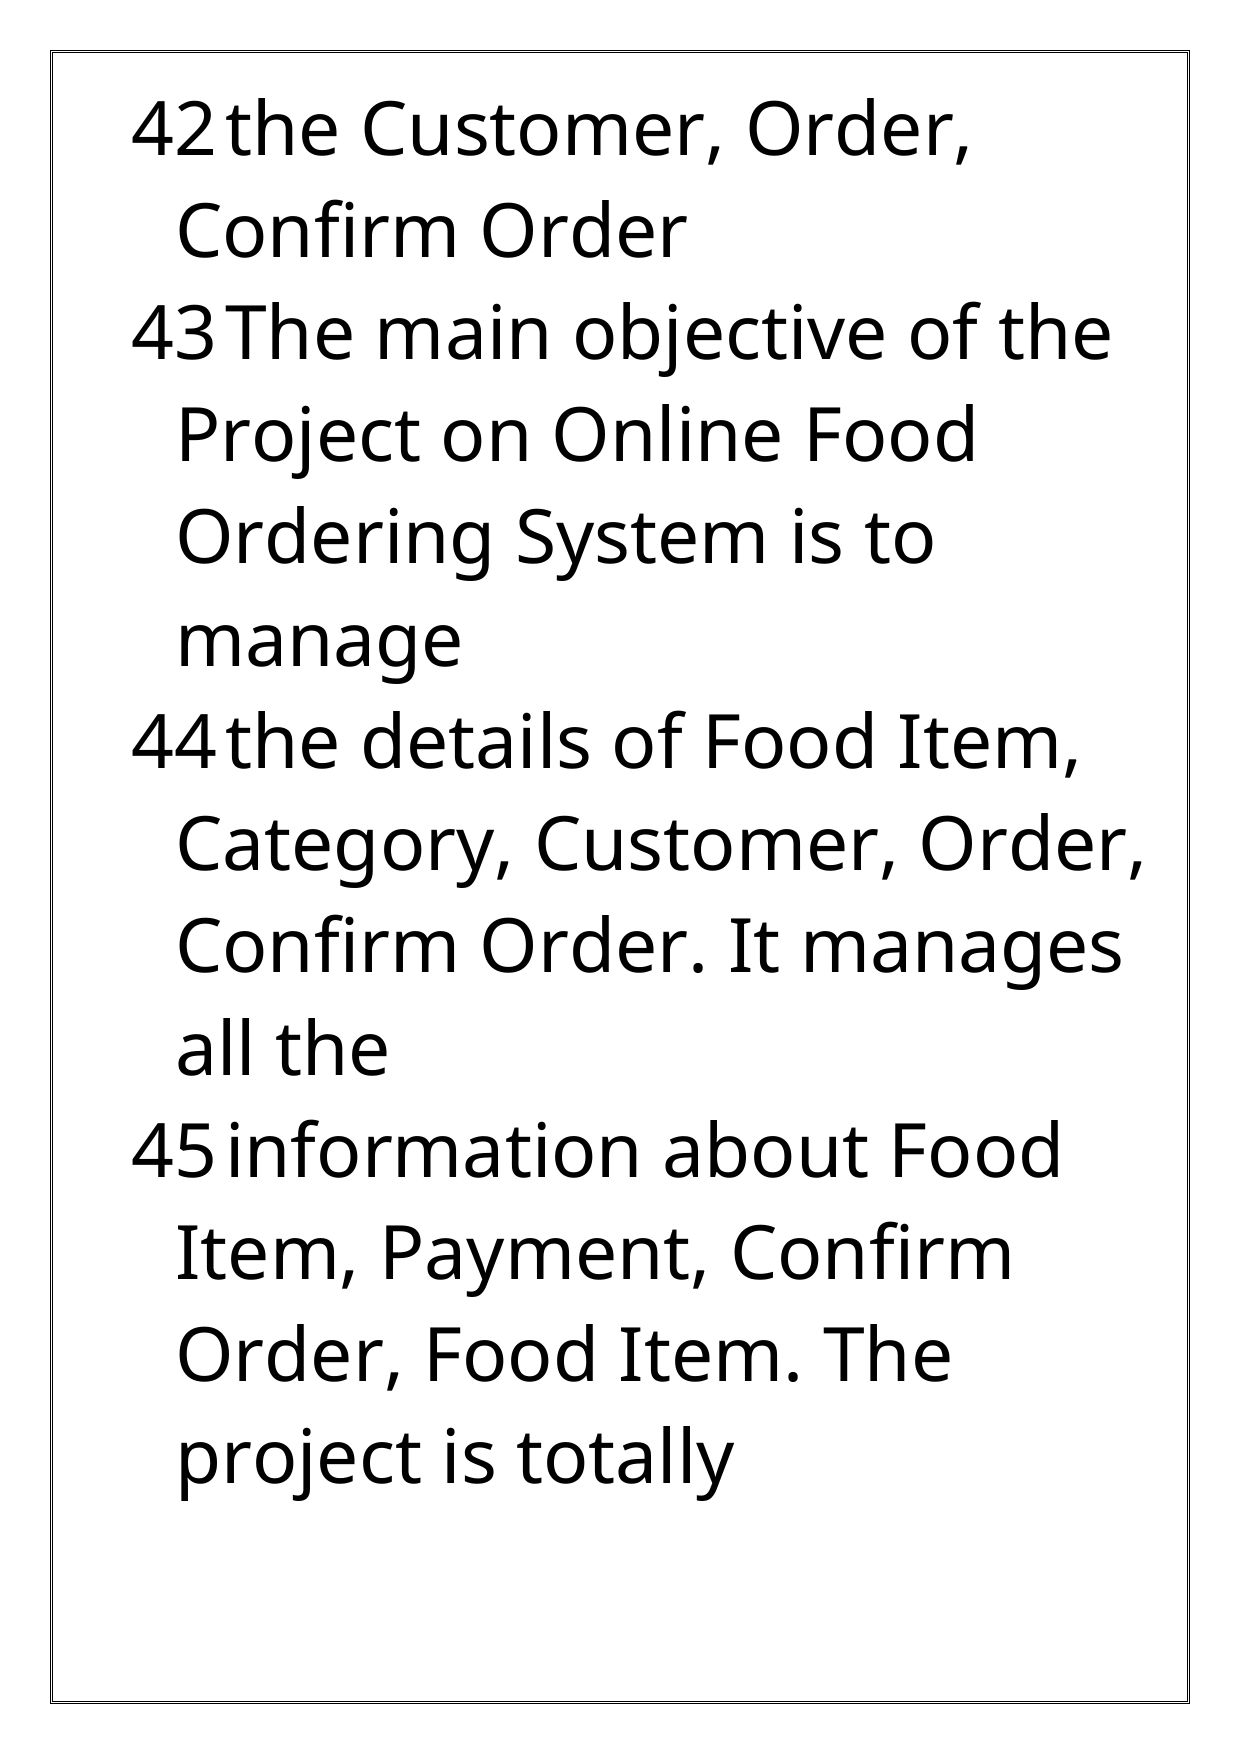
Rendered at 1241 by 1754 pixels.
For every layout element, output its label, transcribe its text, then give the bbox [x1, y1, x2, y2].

list information about Food Item, Payment, Confirm Order, Food Item. The project is totally [131, 1097, 1165, 1506]
list The main objective of the Project on Online Food Ordering System is to manage [131, 279, 1165, 688]
list the Customer, Order, Confirm Order [131, 75, 1165, 279]
list the details of Food Item, Category, Customer, Order, Confirm Order. It manages all the [131, 688, 1165, 1097]
